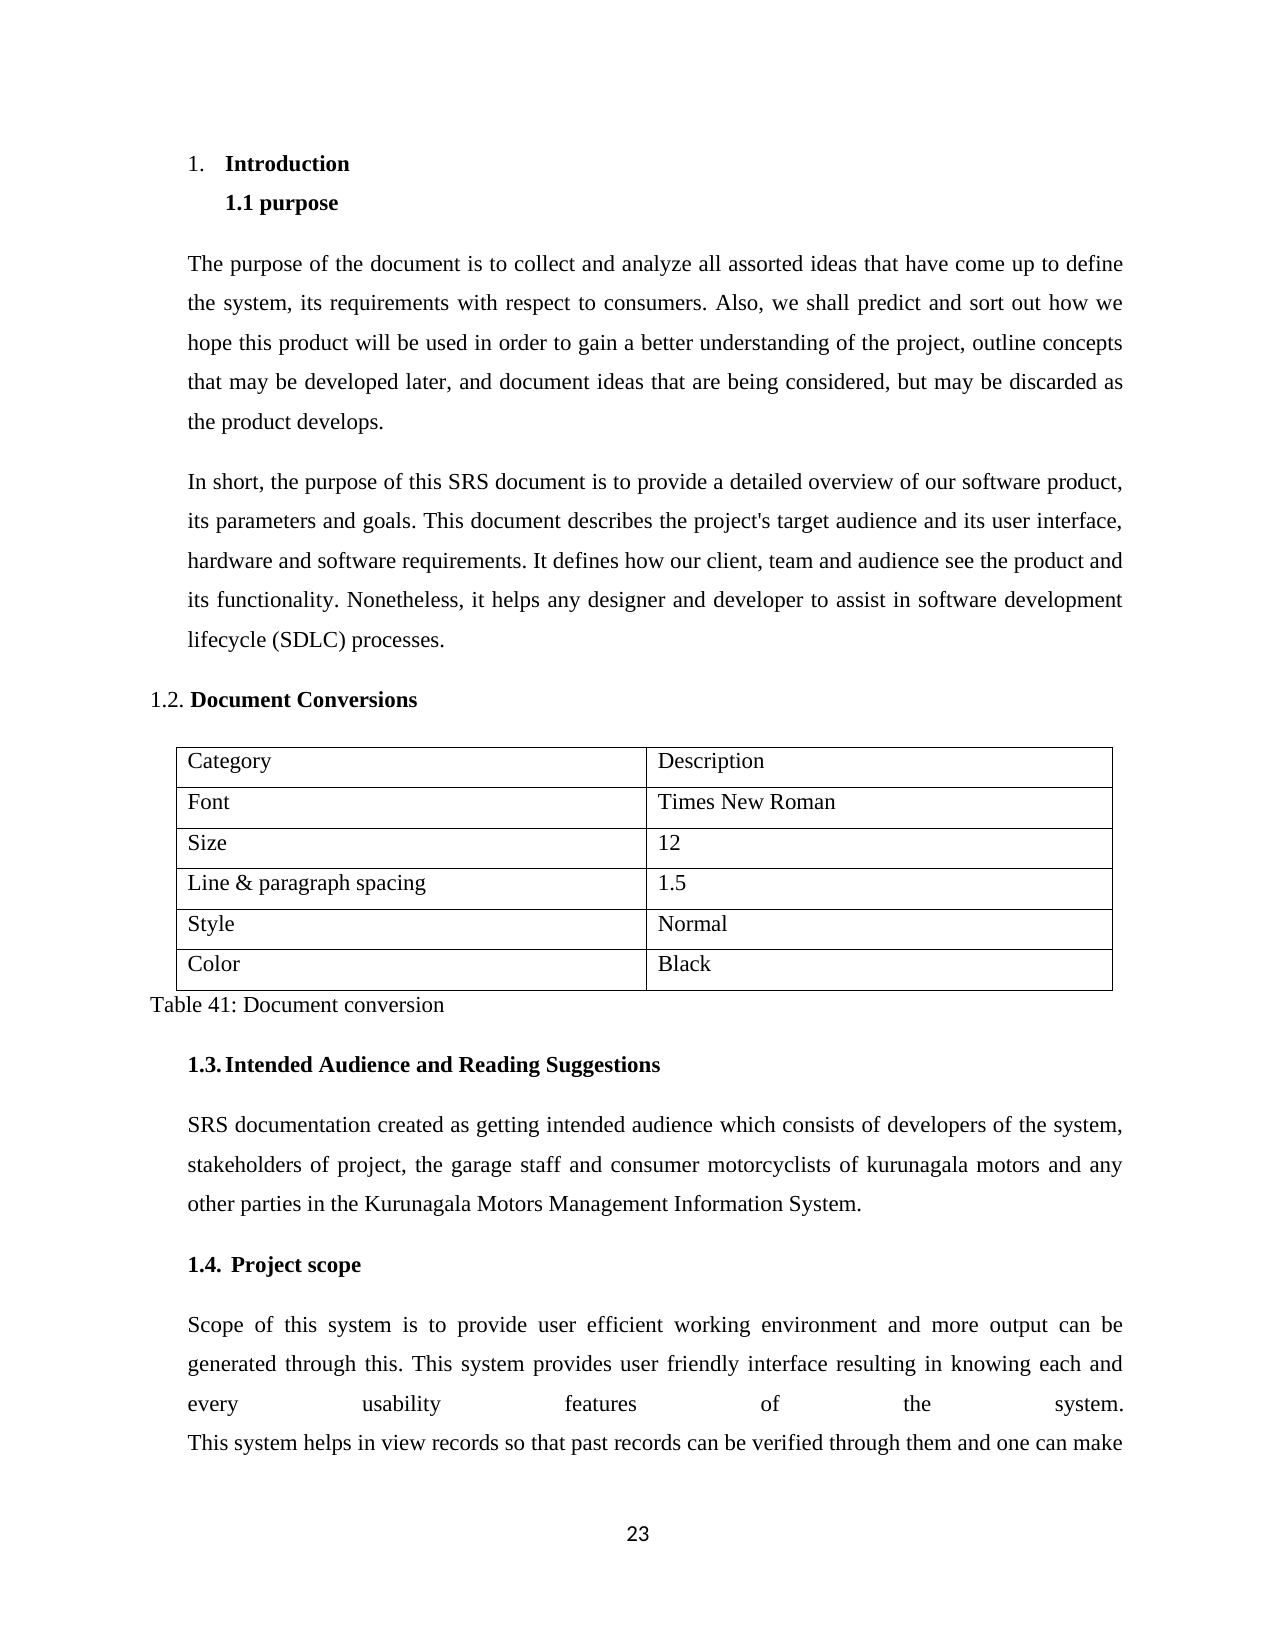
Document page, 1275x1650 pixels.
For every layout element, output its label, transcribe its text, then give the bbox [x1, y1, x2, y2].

table_header Category [177, 748, 646, 787]
text SRS documentation created as getting intended audience which consists of developers of the system, stakeholders of project, the garage staff and consumer motorcyclists of kurunagala motors and any other parties in the Kurunagala Motors Management Information System. [187, 1111, 1125, 1217]
text Table 41: Document conversion [150, 991, 1125, 1017]
table_cell Color [177, 950, 646, 990]
list Project scope [187, 1251, 1125, 1277]
list Introduction [187, 150, 1125, 176]
text In short, the purpose of this SRS document is to provide a detailed overview of our software product, its parameters and goals. This document describes the project's target audience and its user interface, hardware and software requirements. It defines how our client, team and audience see the product and its functionality. Nonetheless, it helps any designer and developer to assist in software development lifecycle (SDLC) processes. [187, 468, 1125, 652]
table_cell 1.5 [647, 869, 1112, 909]
table_cell Normal [647, 910, 1112, 949]
table_cell Times New Roman [647, 788, 1112, 828]
text 1.2. Document Conversions [150, 686, 1125, 713]
table_cell 12 [647, 829, 1112, 868]
table_cell Black [647, 950, 1112, 990]
table_cell Size [177, 829, 646, 868]
table_cell Line & paragraph spacing [177, 869, 646, 909]
table_cell Style [177, 910, 646, 949]
table_cell Font [177, 788, 646, 828]
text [187, 1311, 1125, 1456]
list 1.1 purpose [225, 189, 1125, 216]
text The purpose of the document is to collect and analyze all assorted ideas that have come up to define the system, its requirements with respect to consumers. Also, we shall predict and sort out how we hope this product will be used in order to gain a better understanding of the project, outline concepts that may be developed later, and document ideas that are being considered, but may be discarded as the product develops. [187, 250, 1125, 434]
table_header Description [647, 748, 1112, 787]
list Intended Audience and Reading Suggestions [187, 1051, 1125, 1077]
